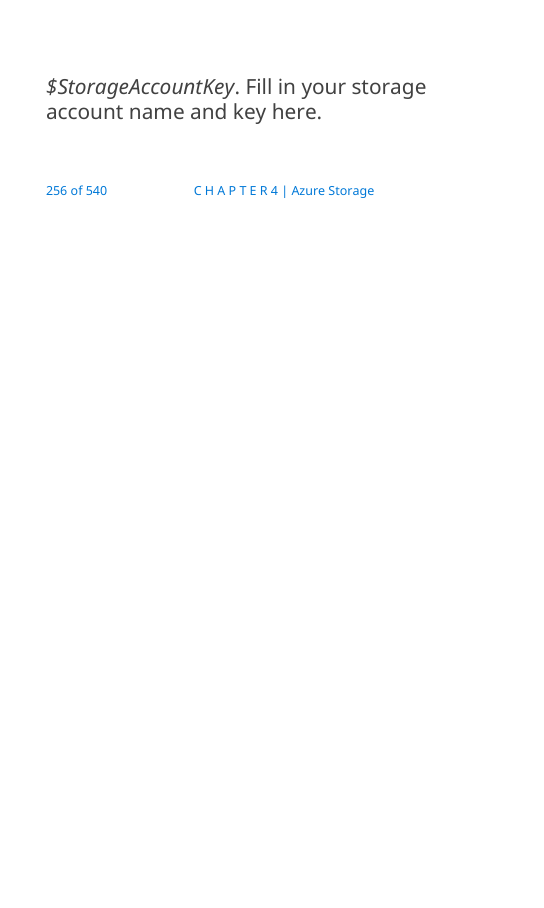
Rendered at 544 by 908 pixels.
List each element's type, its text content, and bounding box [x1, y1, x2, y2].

text 256 of 540 C H A P T E R 4 | Azure Storage [46, 182, 495, 199]
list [46, 73, 495, 125]
